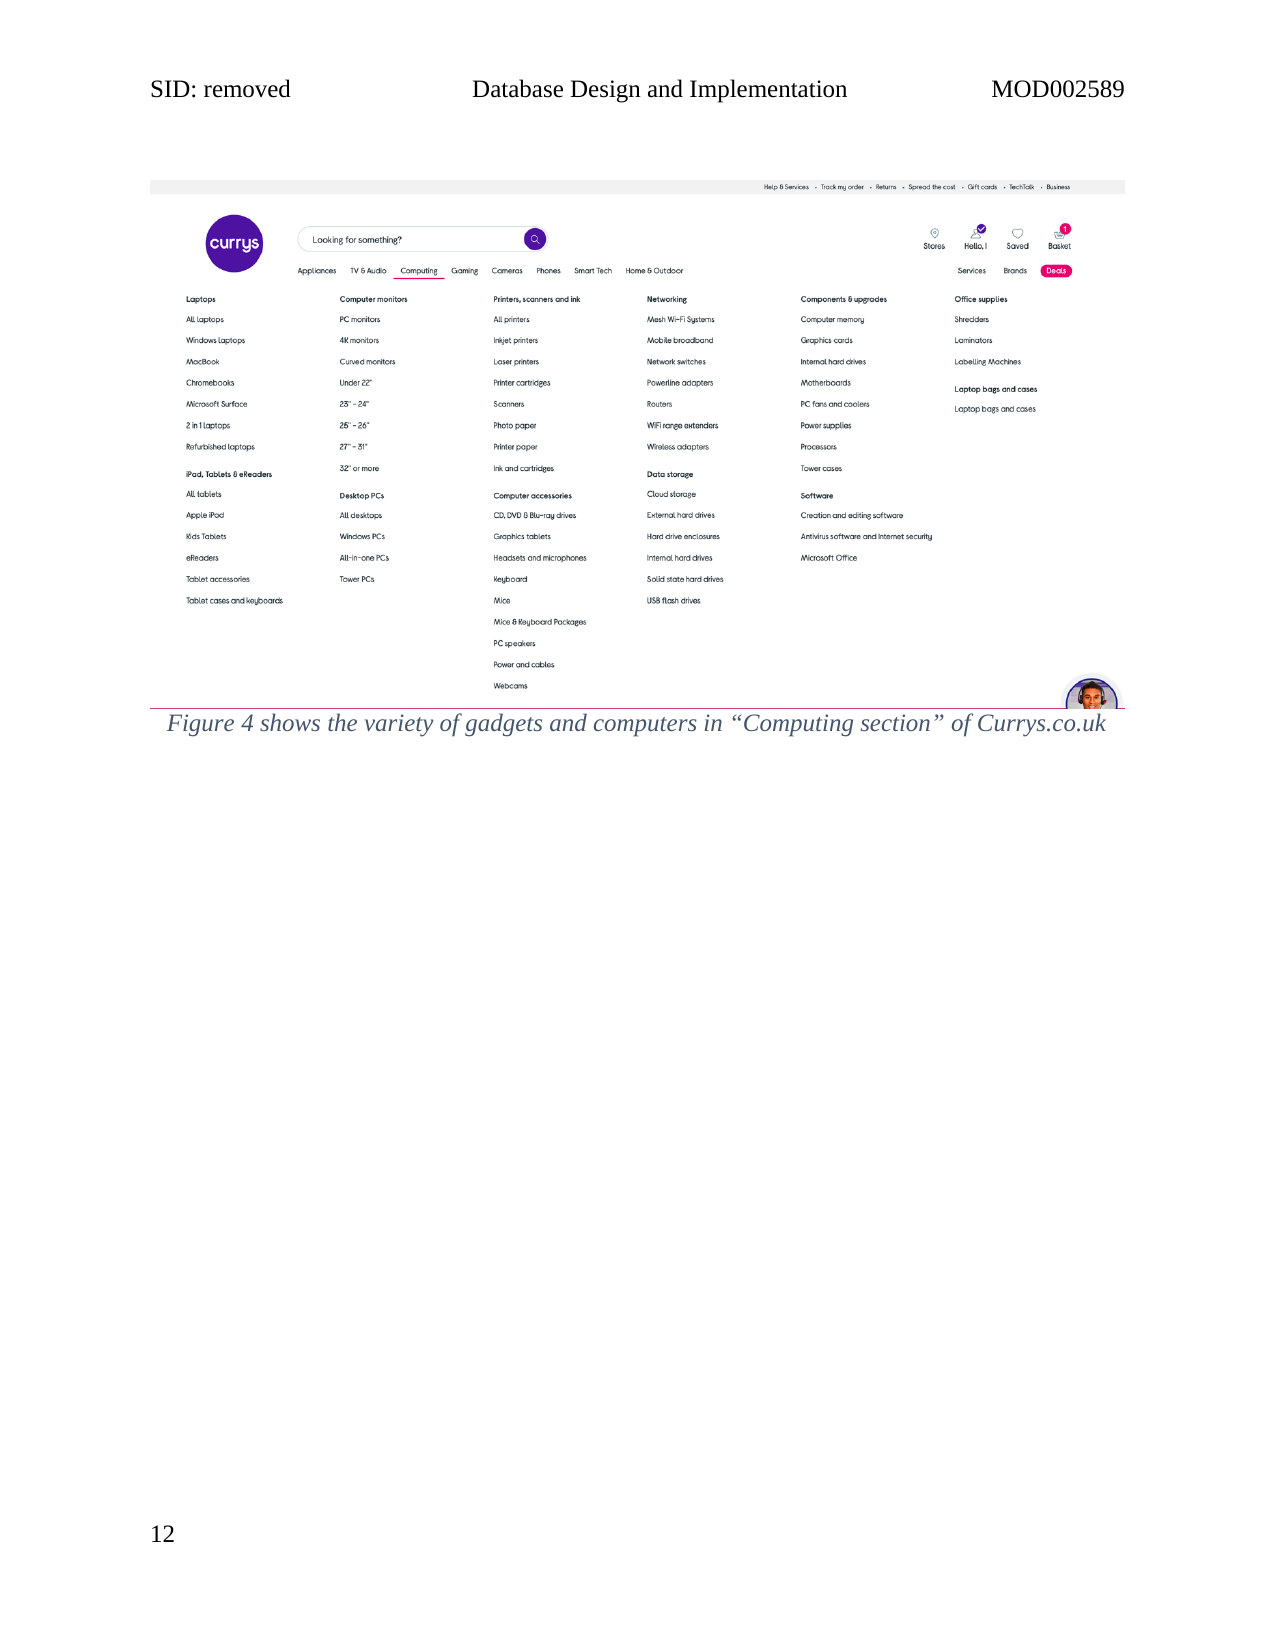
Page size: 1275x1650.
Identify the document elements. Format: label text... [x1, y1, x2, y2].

text Figure 4 shows the variety of gadgets and computers in “Computing section” of Currys.co.uk [150, 709, 1125, 737]
picture [150, 180, 1125, 709]
